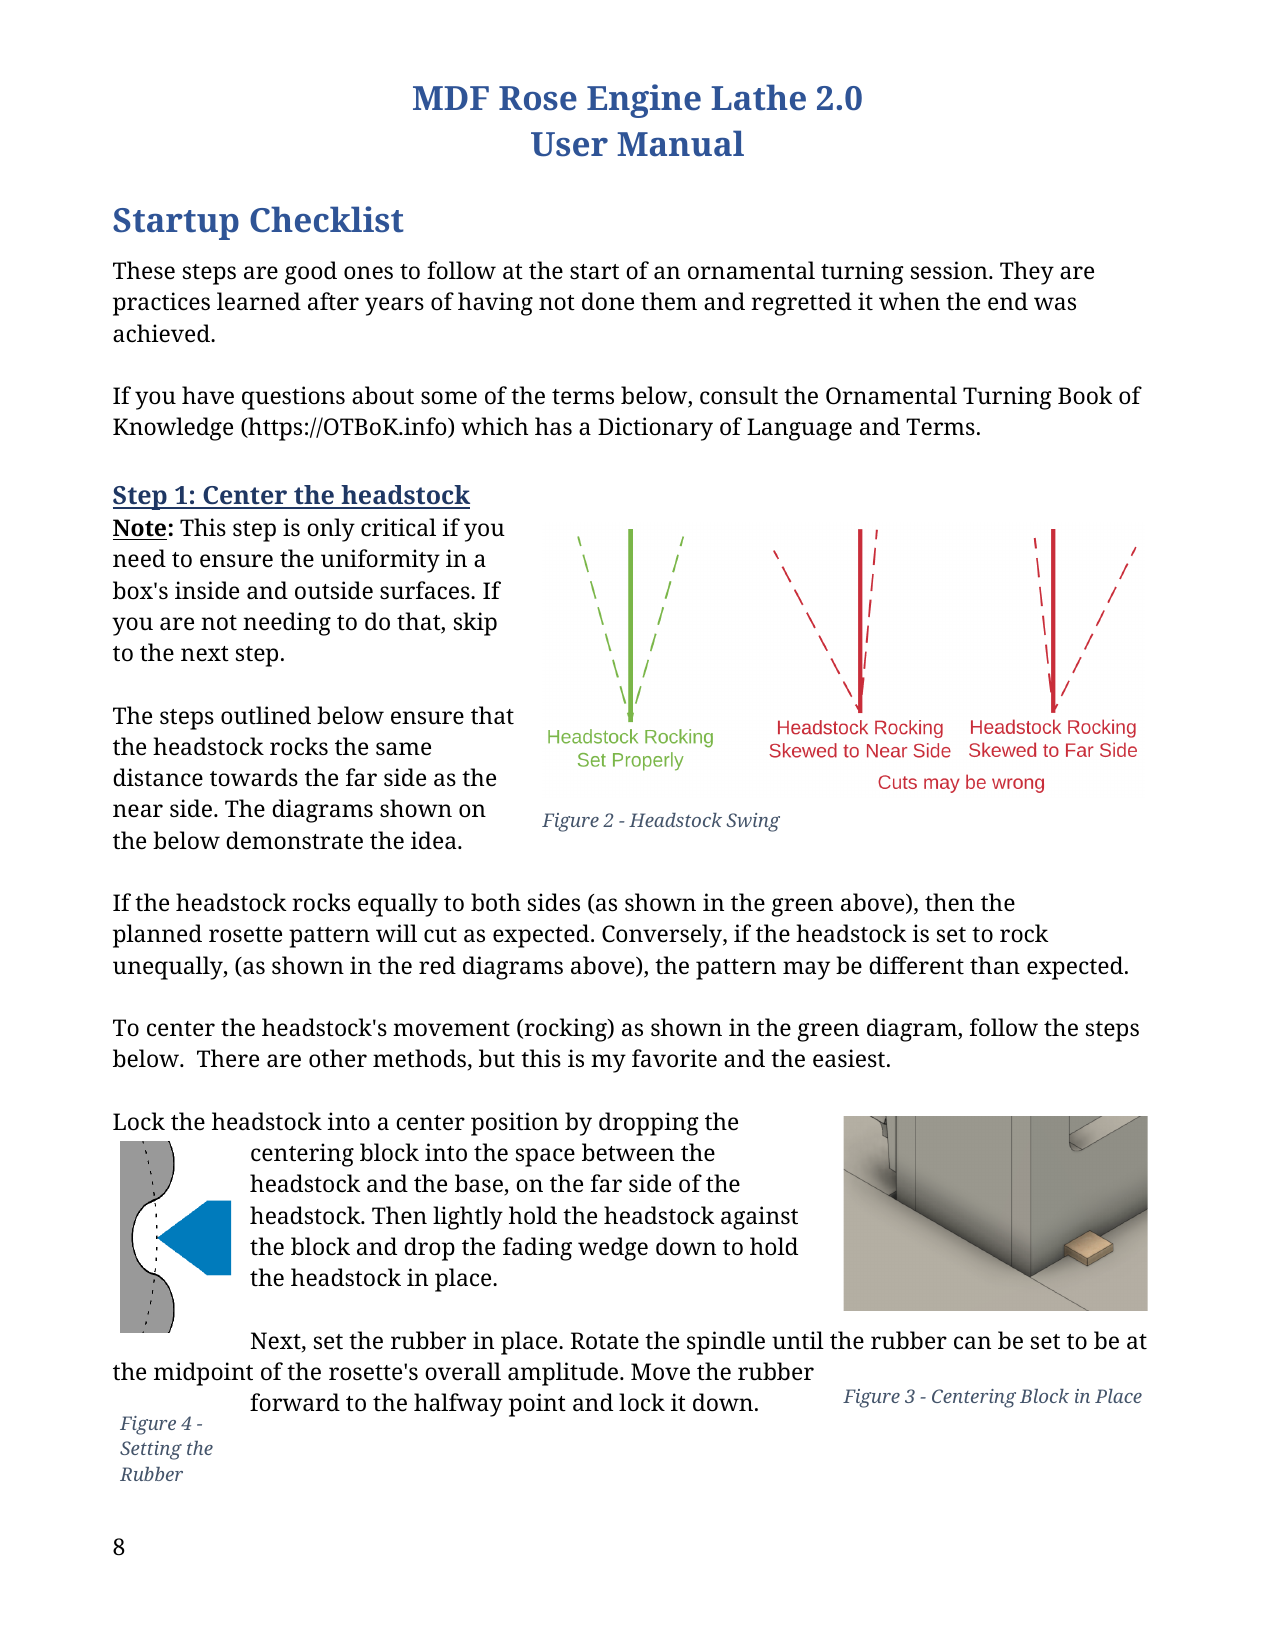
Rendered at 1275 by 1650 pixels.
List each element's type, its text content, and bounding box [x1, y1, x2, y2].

picture [542, 522, 1145, 798]
subtitle Startup Checklist [112, 197, 1162, 243]
text Note: This step is only critical if you need to ensure the uniformity in a box's inside and outside surfaces. If you are not needing to do that, skip to the next step. [112, 512, 1162, 668]
text If the headstock rocks equally to both sides (as shown in the green above), then the planned rosette pattern will cut as expected. Conversely, if the headstock is set to rock unequally, (as shown in the red diagrams above), the pattern may be different than expected. [112, 856, 1162, 981]
text Next, set the rubber in place. Rotate the spindle until the rubber can be set to be at the midpoint of the rosette's overall amplitude. Move the rubber forward to the halfway point and lock it down. [112, 1324, 1162, 1418]
text If you have questions about some of the terms below, consult the Ornamental Turning Book of Knowledge (https://OTBoK.info) which has a Dictionary of Language and Terms. [112, 380, 1162, 443]
text Lock the headstock into a center position by dropping the centering block into the space between the headstock and the base, on the far side of the headstock. Then lightly hold the headstock against the block and drop the fading wedge down to hold the headstock in place. [112, 1106, 1162, 1293]
text These steps are good ones to follow at the start of an ornamental turning session. They are practices learned after years of having not done them and regretted it when the end was achieved. [112, 255, 1162, 349]
text To center the headstock's movement (rocking) as shown in the green diagram, follow the steps below. There are other methods, but this is my favorite and the easiest. [112, 1012, 1162, 1074]
subtitle Step 1: Center the headstock [112, 478, 1162, 512]
picture [120, 1141, 232, 1333]
text The steps outlined below ensure that the headstock rocks the same distance towards the far side as the near side. The diagrams shown on the below demonstrate the idea. [112, 699, 1162, 856]
